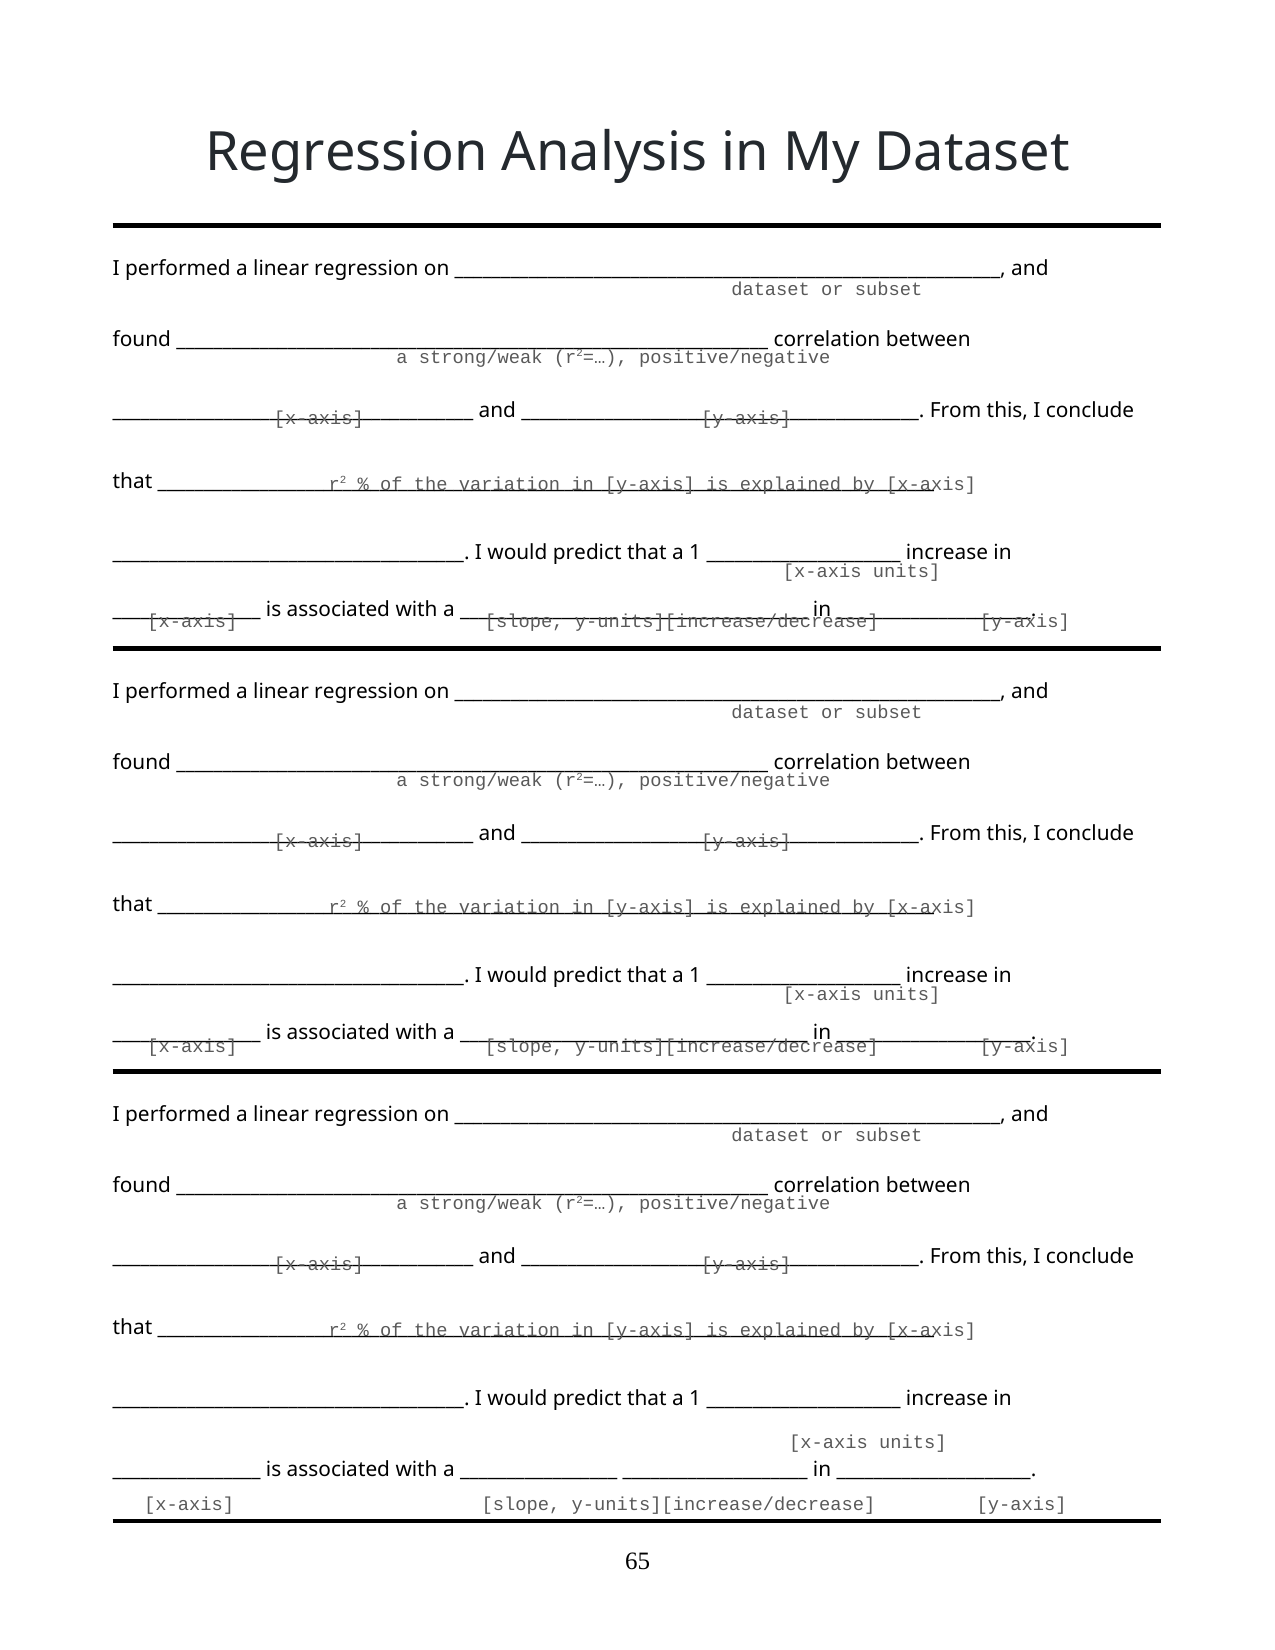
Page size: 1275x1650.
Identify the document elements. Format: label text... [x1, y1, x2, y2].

table_cell I performed a linear regression on ___________________________________________________________, and found ________________________________________________________________ correlation between _______________________________________ and ___________________________________________. From this, I conclude that ____________________________________________________________________________________ ______________________________________. I would predict that a 1 _____________________ increase in ________________ is associated with a _________________ ____________________ in _____________________. [113, 651, 1161, 1069]
table_cell I performed a linear regression on ___________________________________________________________, and found ________________________________________________________________ correlation between _______________________________________ and ___________________________________________. From this, I conclude that ____________________________________________________________________________________ ______________________________________. I would predict that a 1 _____________________ increase in ________________ is associated with a _________________ ____________________ in _____________________. [113, 1074, 1161, 1519]
subtitle Regression Analysis in My Dataset [112, 112, 1162, 186]
table_header I performed a linear regression on ___________________________________________________________, and found ________________________________________________________________ correlation between _______________________________________ and ___________________________________________. From this, I conclude that ____________________________________________________________________________________ ______________________________________. I would predict that a 1 _____________________ increase in ________________ is associated with a _________________ ____________________ in _____________________. [113, 228, 1161, 646]
